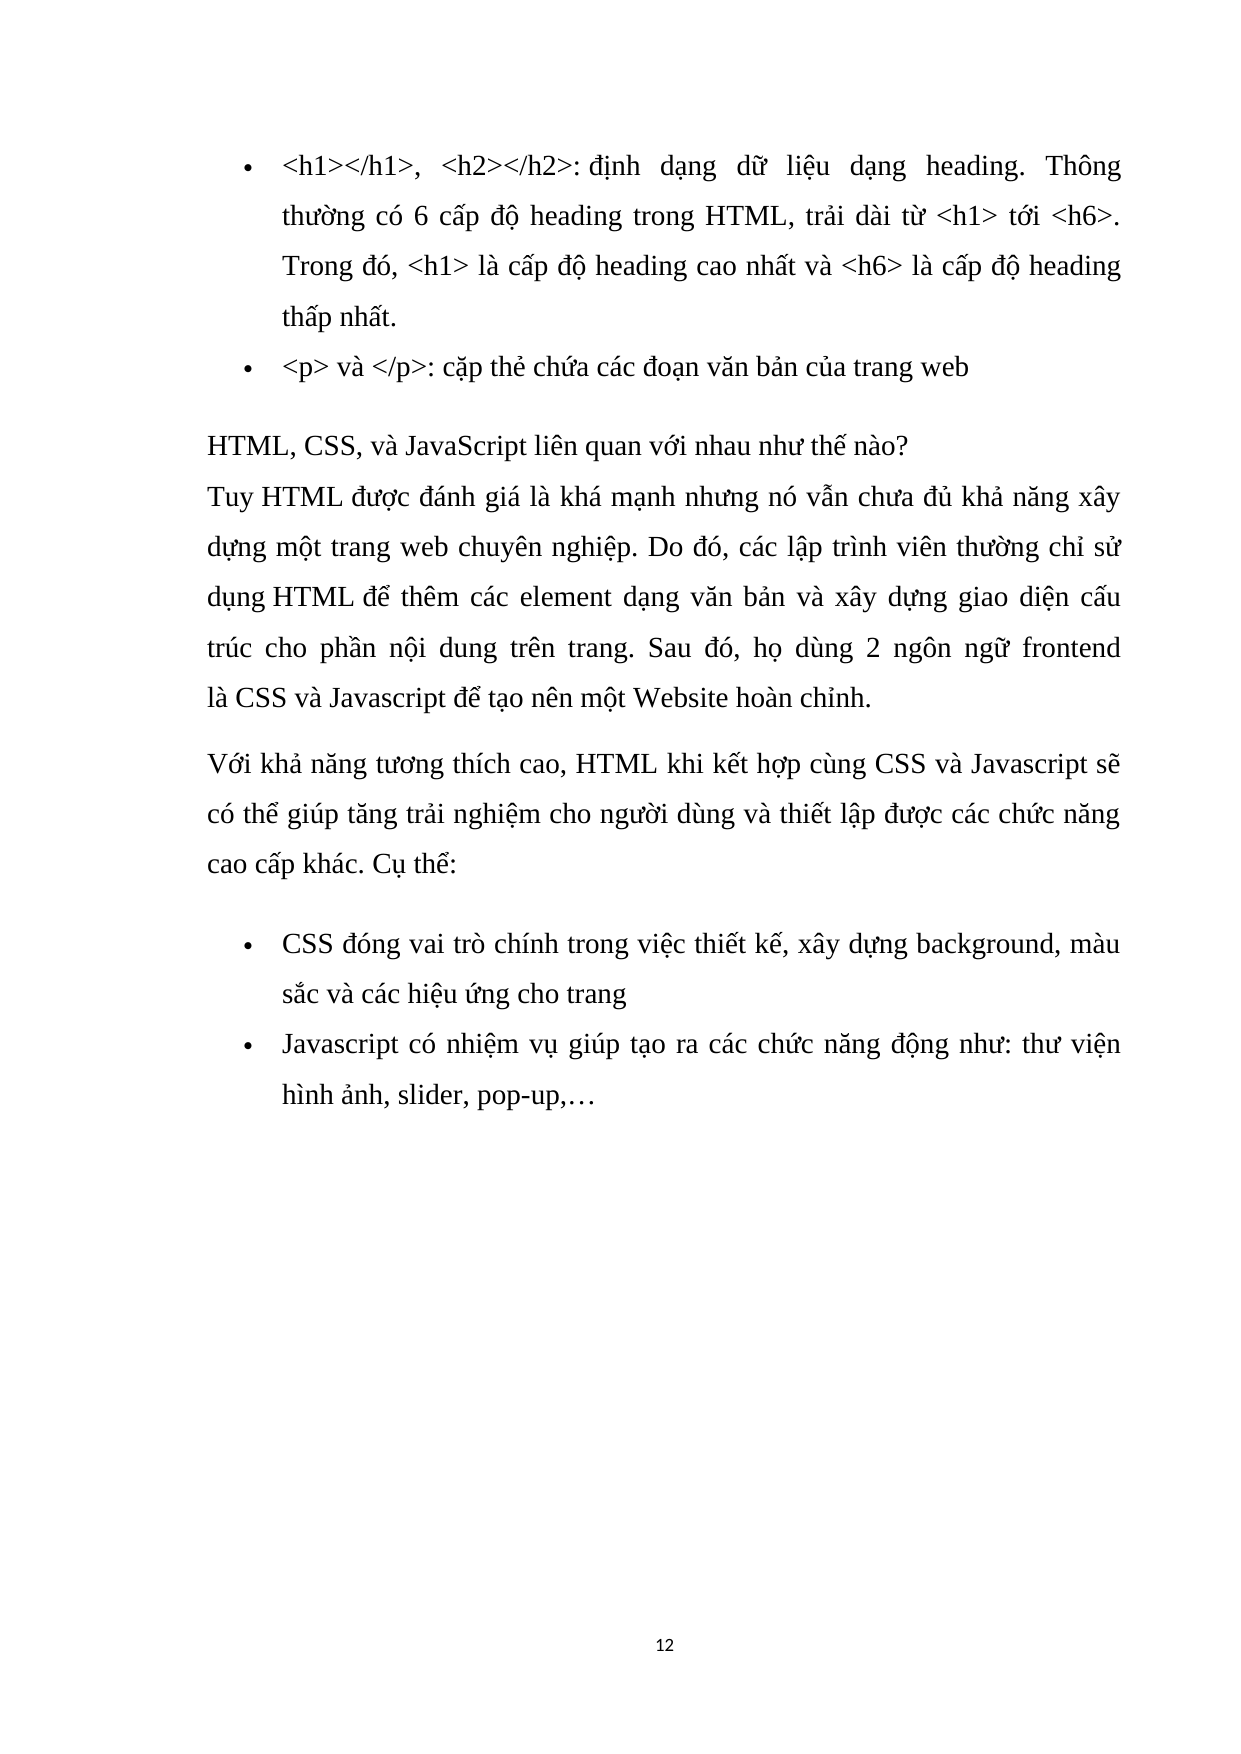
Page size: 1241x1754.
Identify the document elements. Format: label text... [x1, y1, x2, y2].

list <h1></h1>, <h2></h2>: định dạng dữ liệu dạng heading. Thông thường có 6 cấp độ heading trong HTML, trải dài từ <h1> tới <h6>. Trong đó, <h1> là cấp độ heading cao nhất và <h6> là cấp độ heading thấp nhất. [244, 148, 1122, 332]
list Javascript có nhiệm vụ giúp tạo ra các chức năng động như: thư viện hình ảnh, slider, pop-up,… [244, 1027, 1122, 1111]
list CSS đóng vai trò chính trong việc thiết kế, xây dựng background, màu sắc và các hiệu ứng cho trang [244, 926, 1122, 1010]
text Tuy HTML được đánh giá là khá mạnh nhưng nó vẫn chưa đủ khả năng xây dựng một trang web chuyên nghiệp. Do đó, các lập trình viên thường chỉ sử dụng HTML để thêm các element dạng văn bản và xây dựng giao diện cấu trúc cho phần nội dung trên trang. Sau đó, họ dùng 2 ngôn ngữ frontend là CSS và Javascript để tạo nên một Website hoàn chỉnh. [207, 479, 1122, 713]
list <p> và </p>: cặp thẻ chứa các đoạn văn bản của trang web [244, 349, 1122, 382]
text Với khả năng tương thích cao, HTML khi kết hợp cùng CSS và Javascript sẽ có thể giúp tăng trải nghiệm cho người dùng và thiết lập được các chức năng cao cấp khác. Cụ thể: [207, 746, 1122, 880]
text HTML, CSS, và JavaScript liên quan với nhau như thế nào? [207, 428, 1122, 462]
